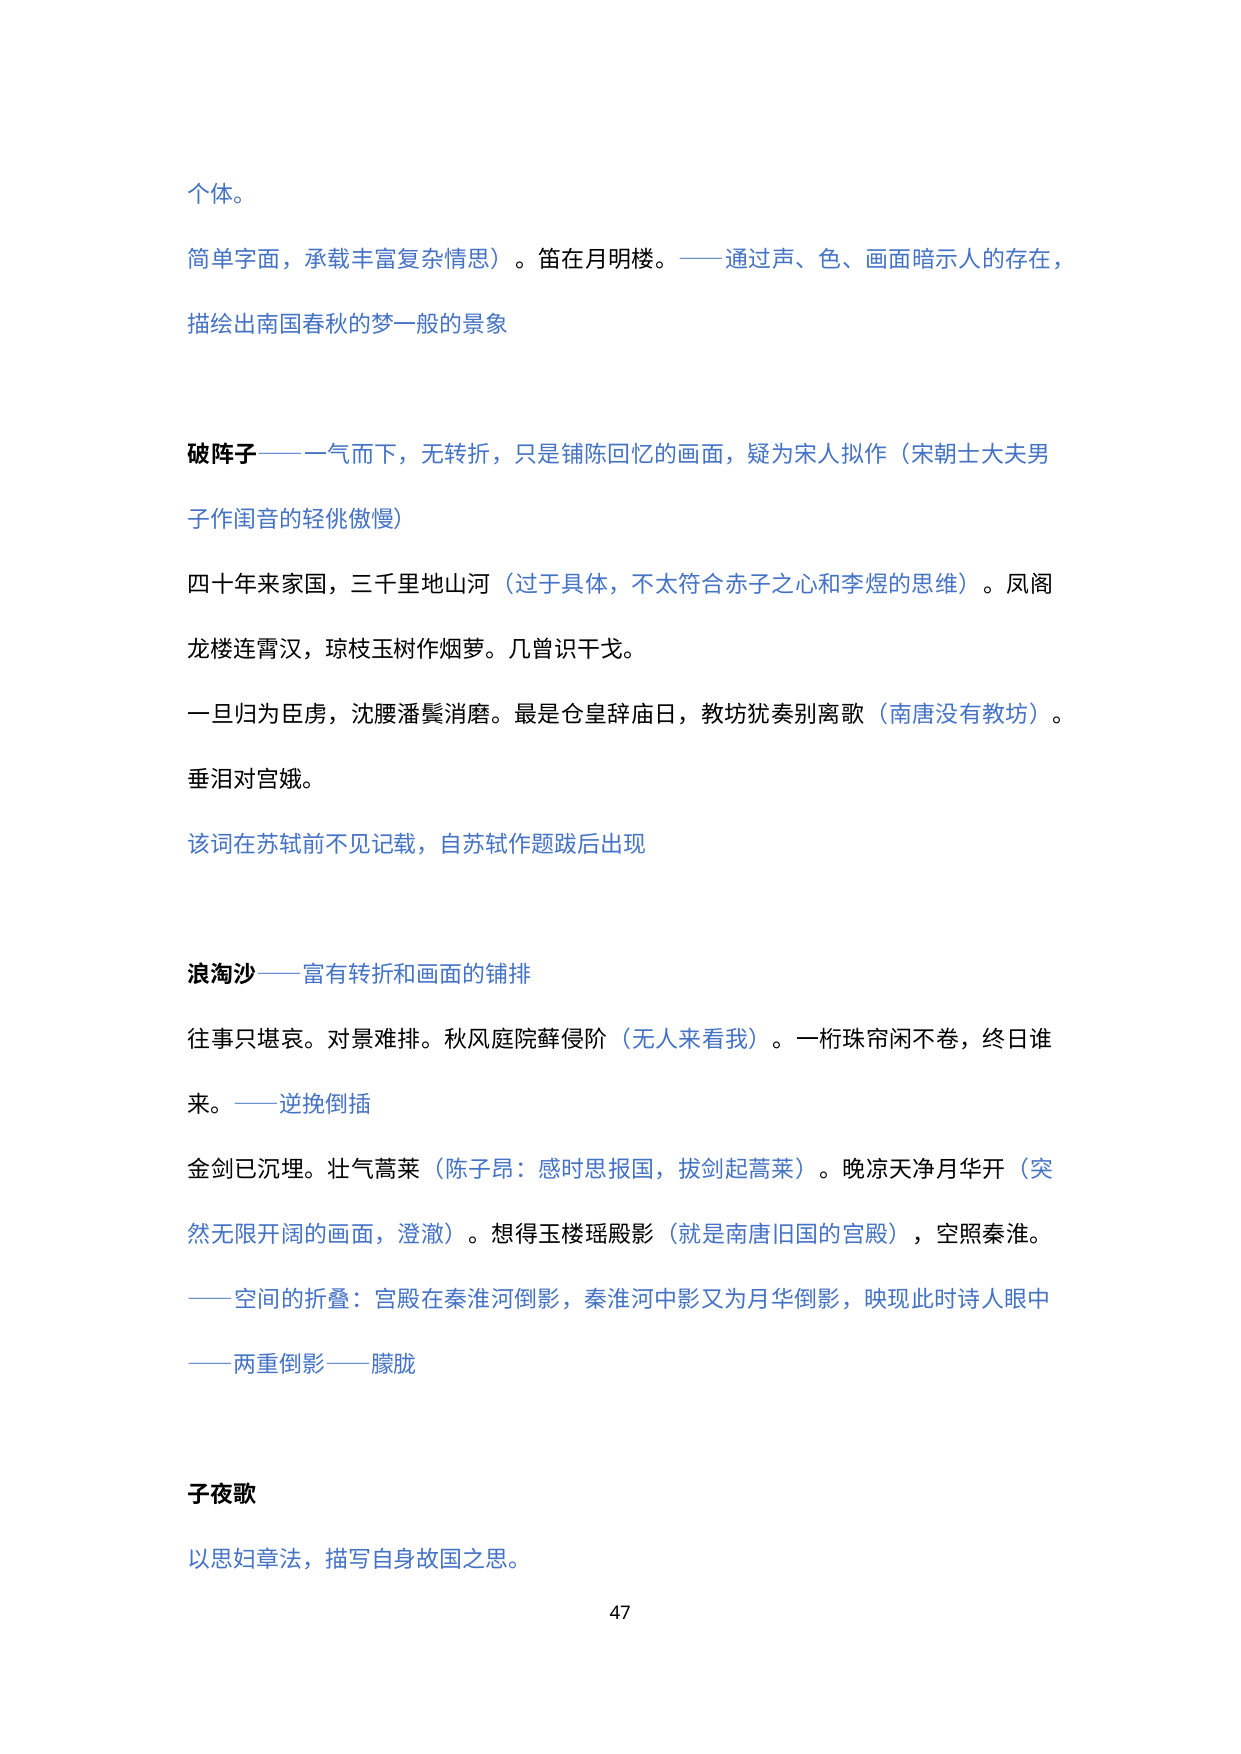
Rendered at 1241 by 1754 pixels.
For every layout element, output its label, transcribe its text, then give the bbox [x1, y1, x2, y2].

text 四十年来家国，三千里地山河（过于具体，不太符合赤子之心和李煜的思维）。凤阁龙楼连霄汉，琼枝玉树作烟萝。几曾识干戈。 [187, 550, 1053, 680]
text 该词在苏轼前不见记载，自苏轼作题跋后出现 [187, 810, 1053, 875]
text 简单字面，承载丰富复杂情思）。笛在月明楼。——通过声、色、画面暗示人的存在，描绘出南国春秋的梦一般的景象 [187, 225, 1053, 355]
text 金剑已沉埋。壮气蒿莱（陈子昂：感时思报国，拔剑起蒿莱）。晚凉天净月华开（突然无限开阔的画面，澄澈）。想得玉楼瑶殿影（就是南唐旧国的宫殿），空照秦淮。——空间的折叠：宫殿在秦淮河倒影，秦淮河中影又为月华倒影，映现此时诗人眼中——两重倒影——朦胧 [187, 1135, 1053, 1395]
text 以思妇章法，描写自身故国之思。 [187, 1525, 1053, 1590]
text 破阵子——一气而下，无转折，只是铺陈回忆的画面，疑为宋人拟作（宋朝士大夫男子作闺音的轻佻傲慢） [187, 420, 1053, 550]
text 子夜歌 [187, 1460, 1053, 1525]
text 浪淘沙——富有转折和画面的铺排 [187, 940, 1053, 1005]
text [187, 160, 1053, 225]
text 一旦归为臣虏，沈腰潘鬓消磨。最是仓皇辞庙日，教坊犹奏别离歌（南唐没有教坊）。垂泪对宫娥。 [187, 680, 1053, 810]
text 往事只堪哀。对景难排。秋风庭院藓侵阶（无人来看我）。一桁珠帘闲不卷，终日谁来。——逆挽倒插 [187, 1005, 1053, 1135]
